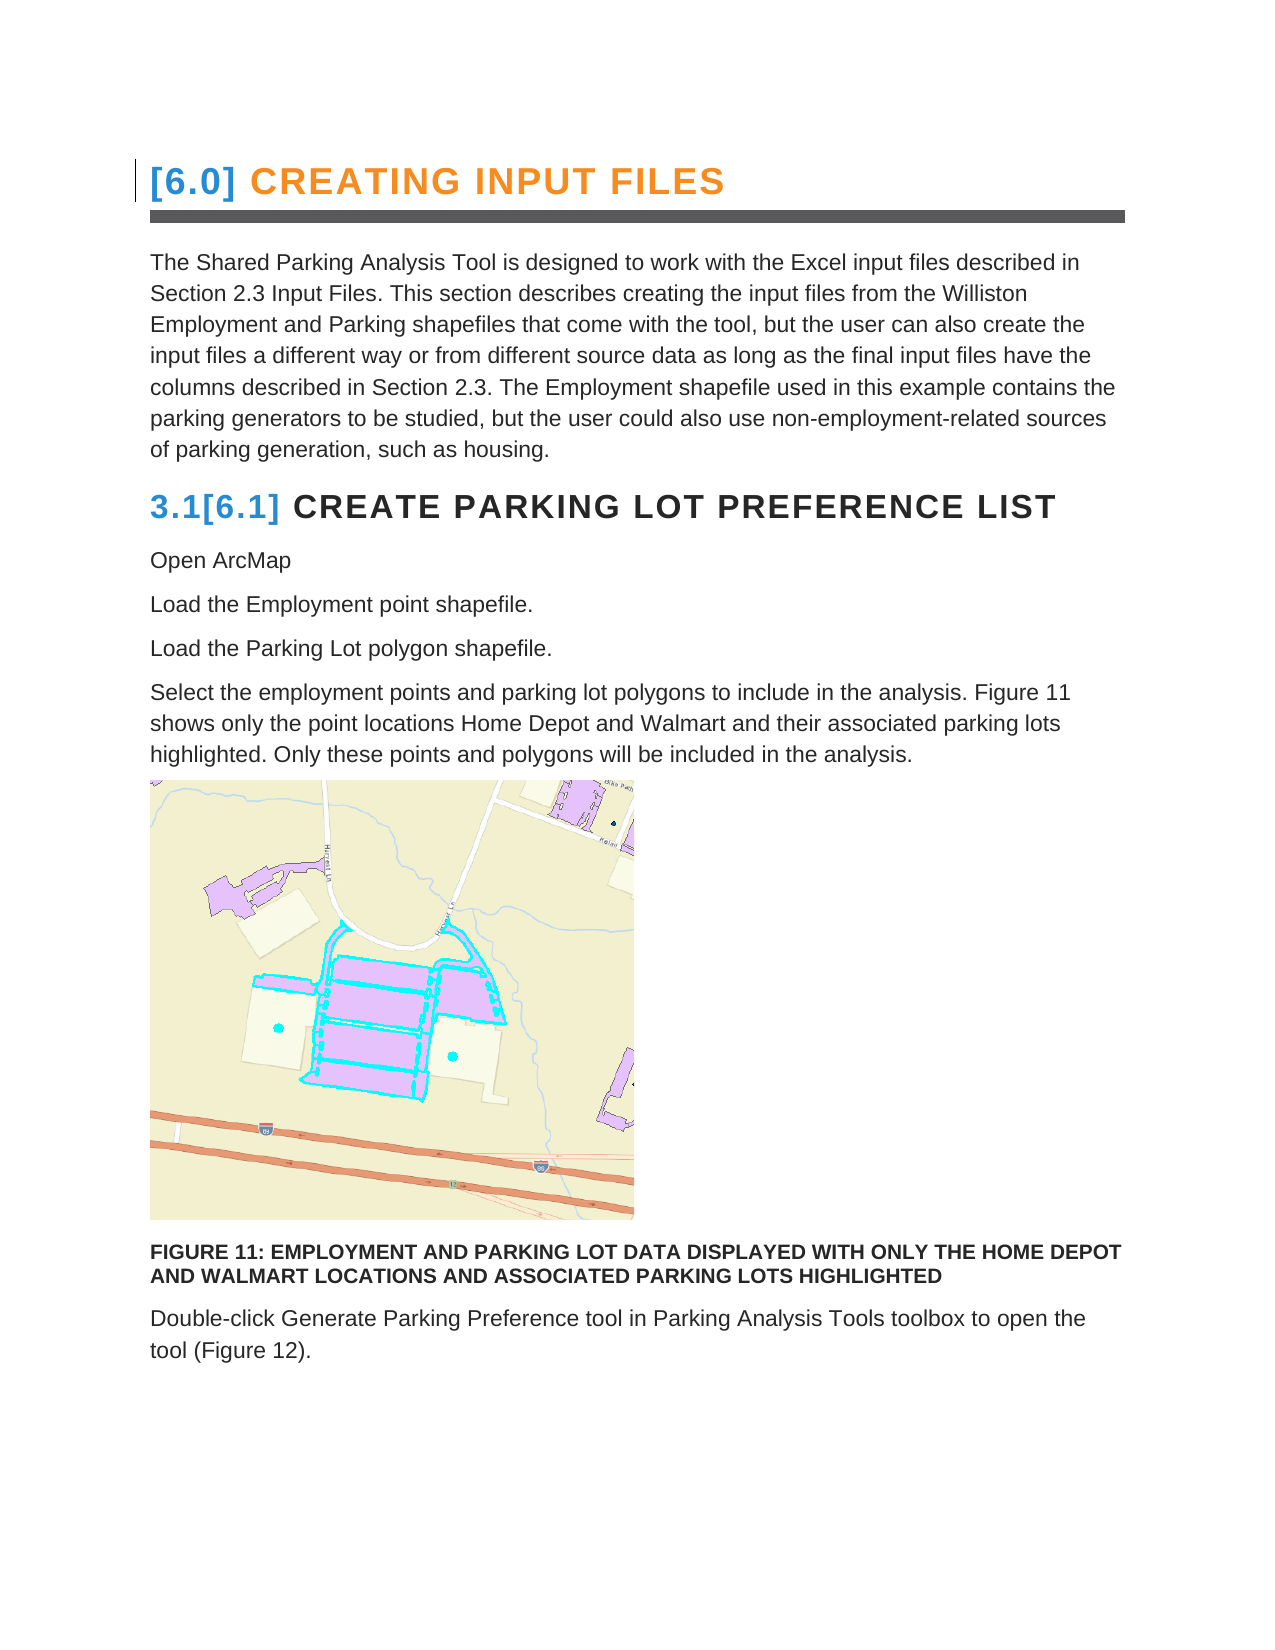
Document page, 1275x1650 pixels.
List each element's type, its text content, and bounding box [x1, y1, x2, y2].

text Load the Employment point shapefile. [150, 586, 1125, 618]
subtitle Create Parking Lot Preference List [150, 487, 1125, 526]
picture [150, 780, 635, 1220]
text The Shared Parking Analysis Tool is designed to work with the Excel input files described in Section 2.2 Input Files. This section describes creating the input files from the Williston Employment and Parking shapefiles that come with the tool, but the user can also create the input files a different way or from different source data as long as the final input files have the columns described in Section 2.2. The Employment shapefile used in this example contains the parking generators to be studied, but the user could also use non-employment-related sources of parking generation, such as housing. [150, 244, 1125, 462]
text Open ArcMap [150, 543, 1125, 574]
subtitle Creating Input Files [150, 159, 1125, 210]
text Load the Parking Lot polygon shapefile. [150, 630, 1125, 661]
